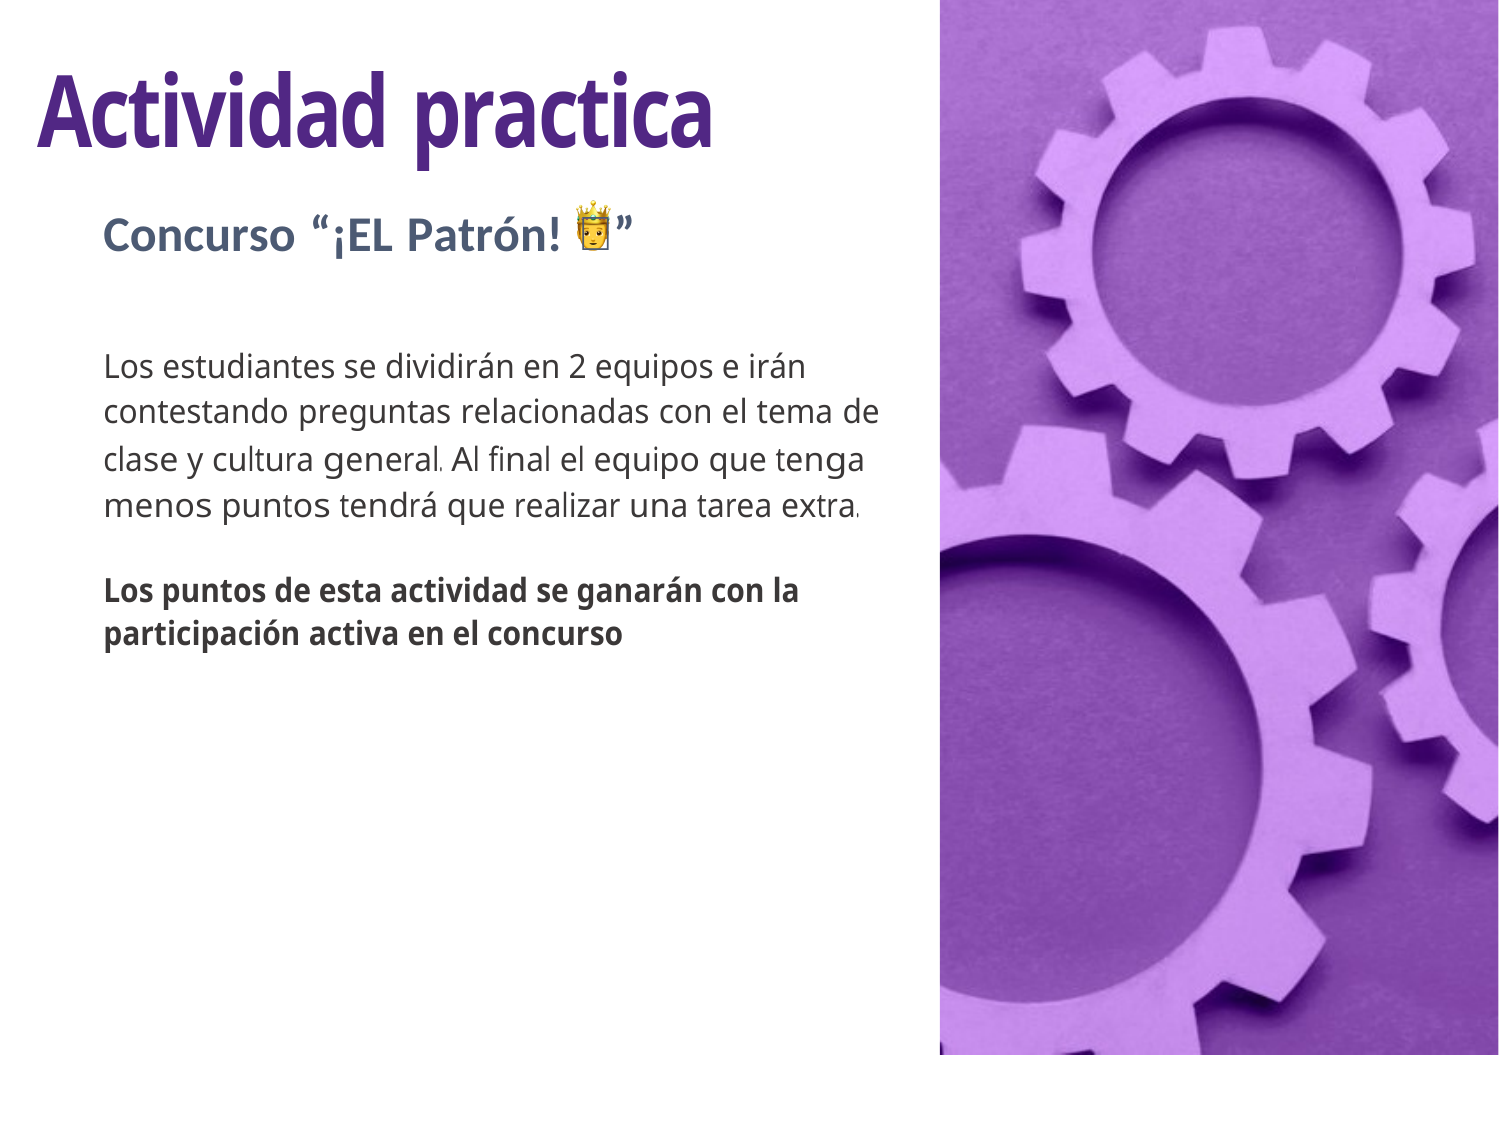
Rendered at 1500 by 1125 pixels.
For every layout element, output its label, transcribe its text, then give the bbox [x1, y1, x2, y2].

text clase y cultura general. Al final el equipo que tenga menos puntos tendrá que realizar una tarea extra. [103, 436, 919, 527]
subtitle Concurso “¡EL Patrón! 🤴” [103, 203, 939, 264]
text Los estudiantes se dividirán en 2 equipos e irán contestando preguntas relacionadas con el tema de [103, 342, 919, 434]
picture [939, 0, 1499, 1055]
text Actividad practica [37, 41, 939, 177]
text Los puntos de esta actividad se ganarán con la participación activa en el concurso [103, 566, 919, 656]
